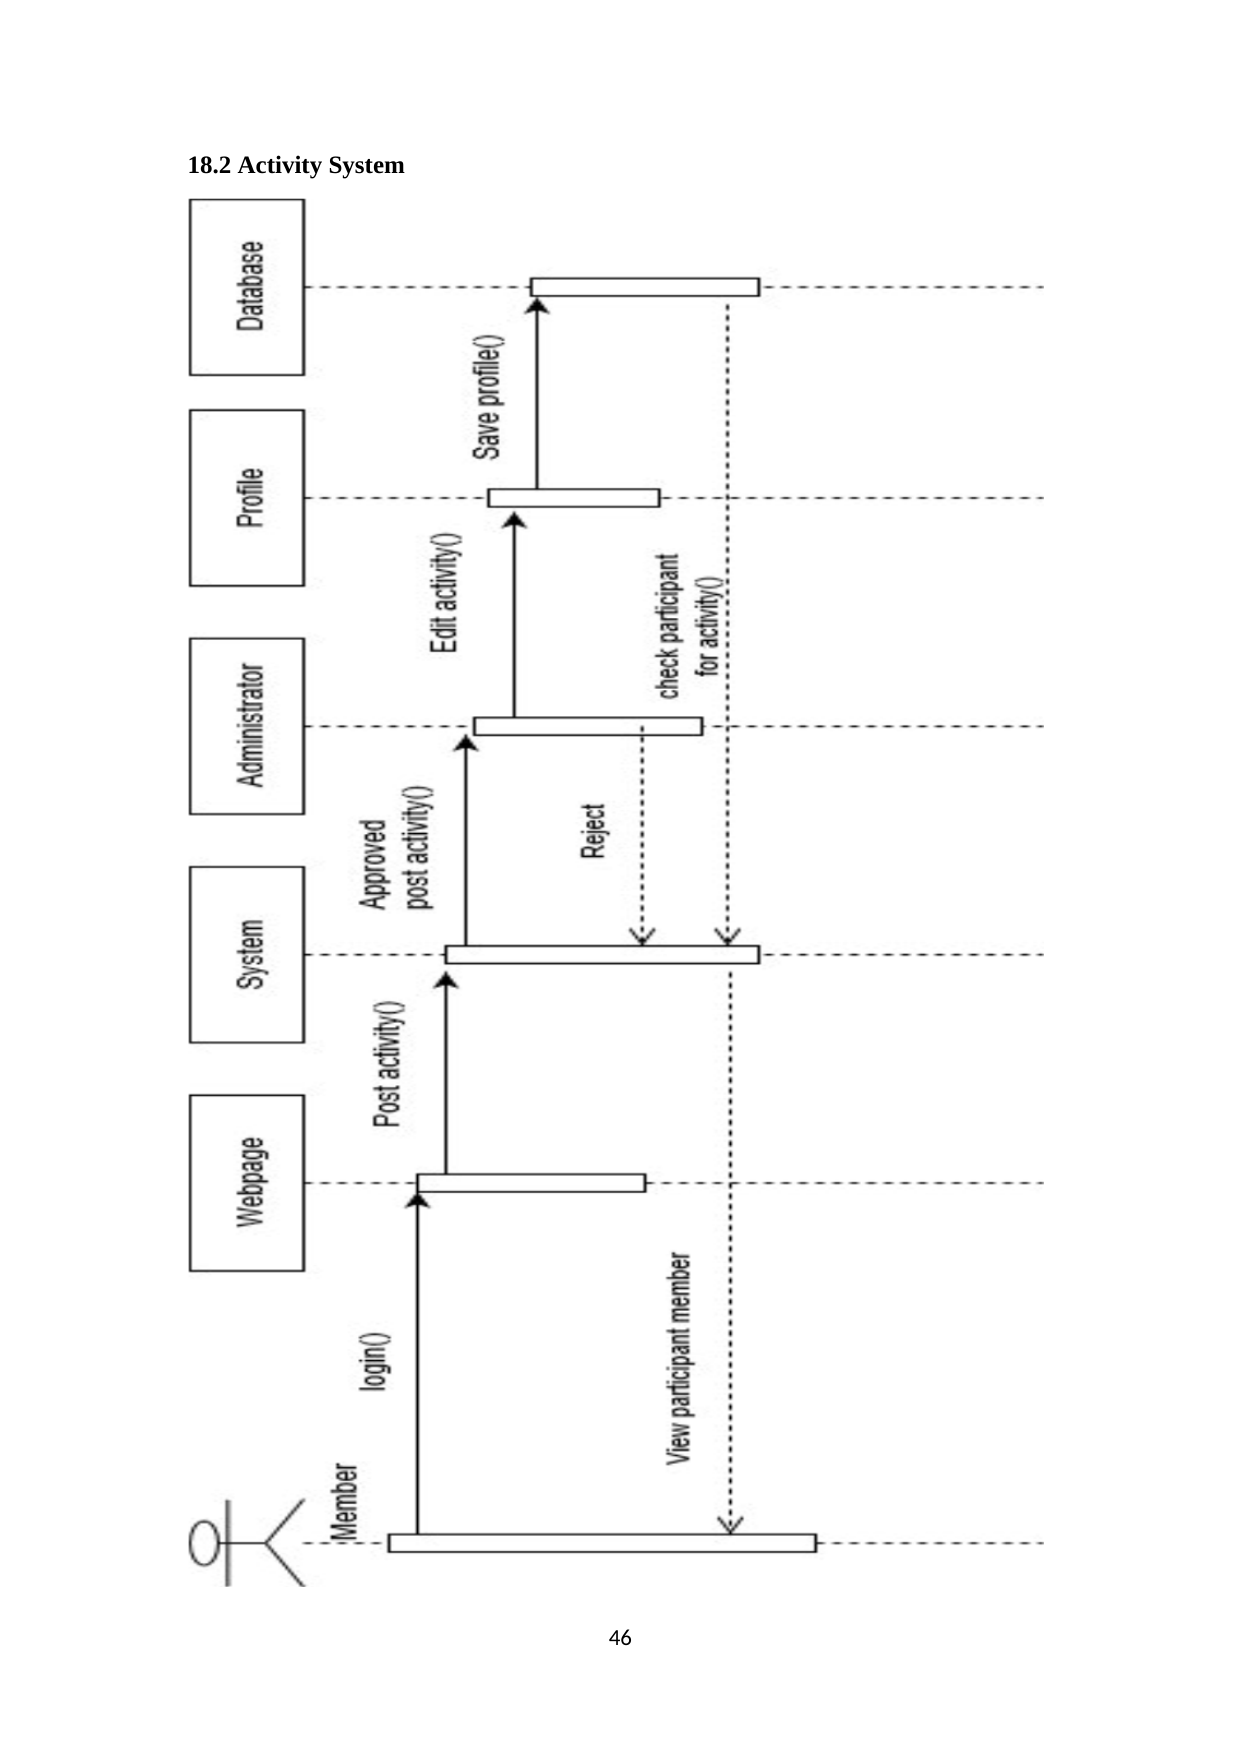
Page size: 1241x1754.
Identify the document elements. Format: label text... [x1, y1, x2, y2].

text 18.2 Activity System [187, 150, 1053, 179]
picture [190, 200, 1044, 1587]
